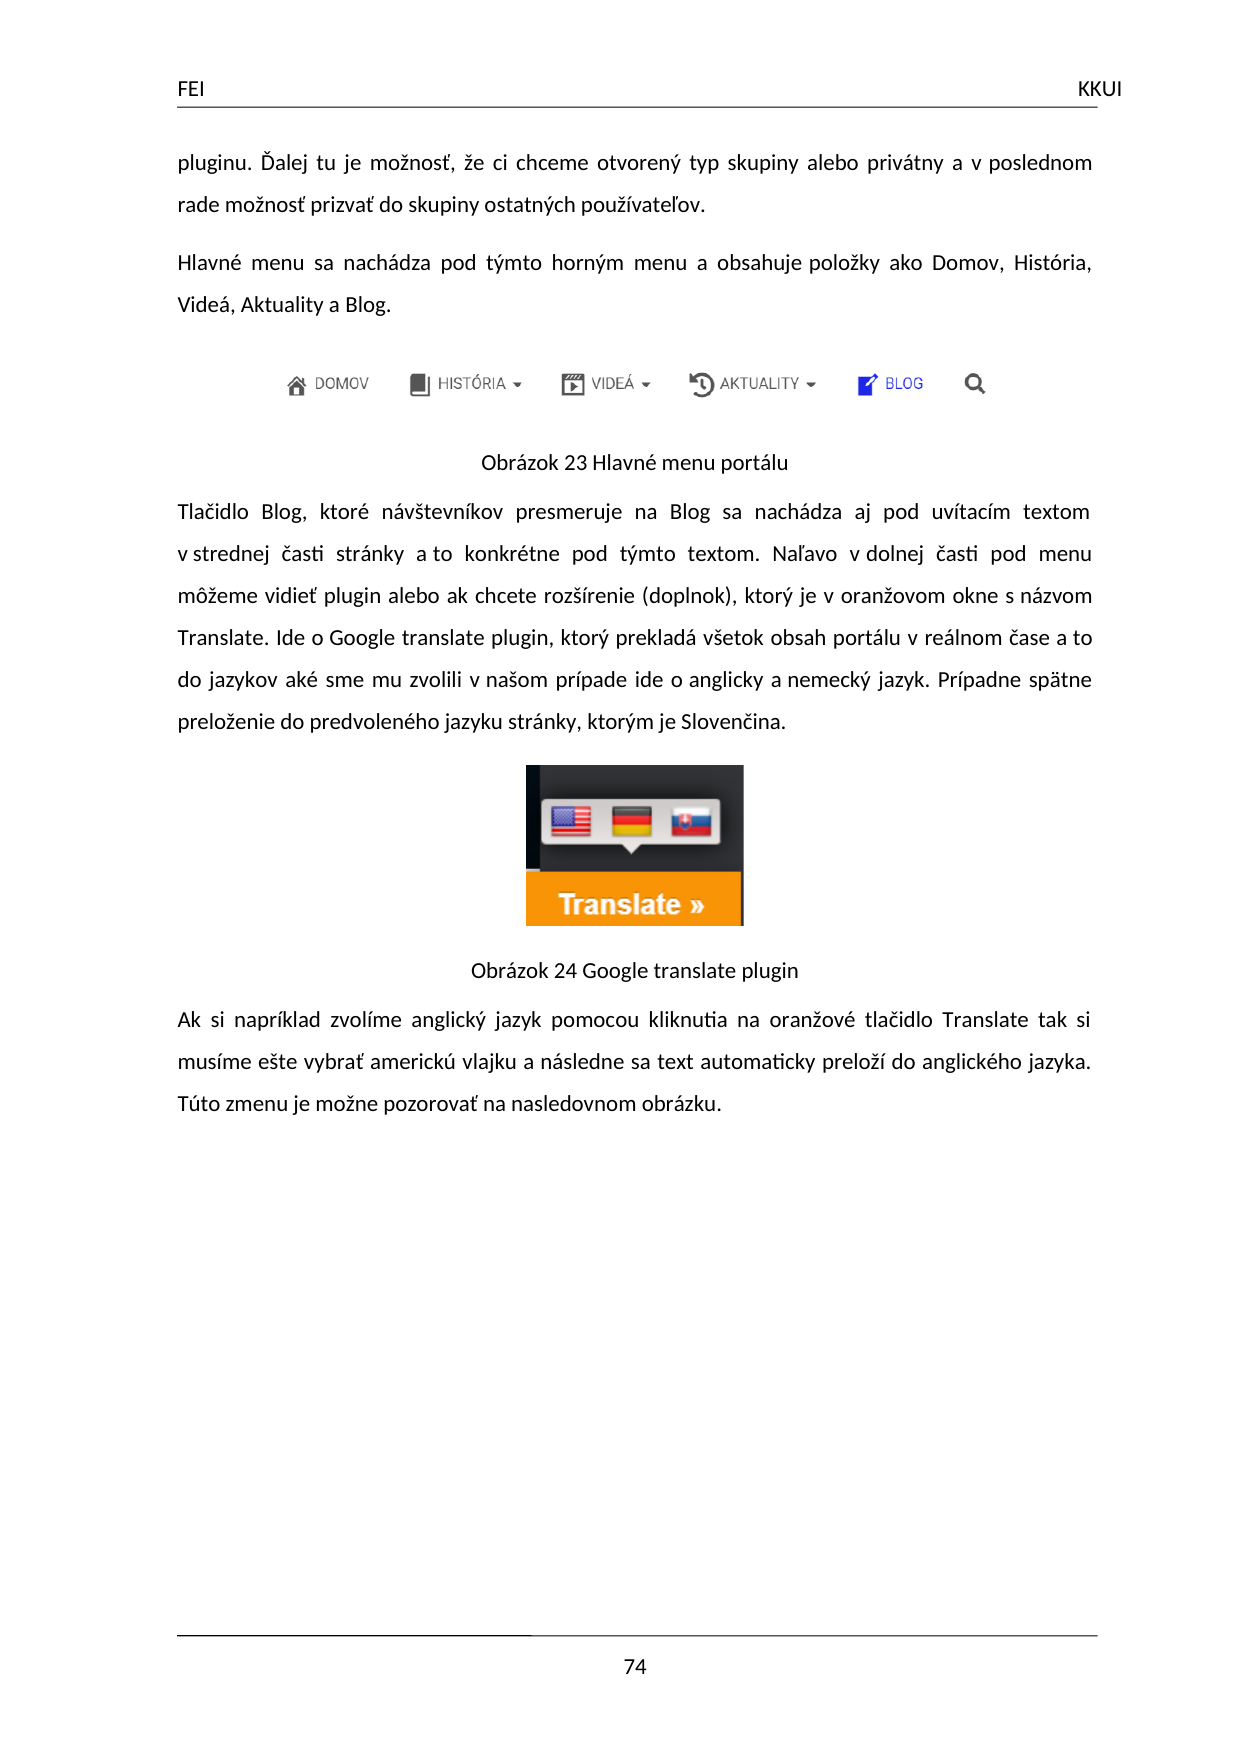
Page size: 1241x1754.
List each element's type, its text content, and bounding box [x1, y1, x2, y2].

picture [526, 765, 744, 926]
text Ak si napríklad zvolíme anglický jazyk pomocou kliknutia na oranžové tlačidlo Translate tak si musíme ešte vybrať americkú vlajku a následne sa text automaticky preloží do anglického jazyka. Túto zmenu je možne pozorovať na nasledovnom obrázku. [177, 1005, 1092, 1117]
text Hlavné menu sa nachádza pod týmto horným menu a obsahuje položky ako Domov, História, Videá, Aktuality a Blog. [177, 248, 1092, 318]
picture [261, 348, 1009, 418]
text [177, 148, 1092, 218]
text Obrázok 23 Hlavné menu portálu [177, 448, 1092, 476]
text Tlačidlo Blog, ktoré návštevníkov presmeruje na Blog sa nachádza aj pod uvítacím textom v strednej časti stránky a to konkrétne pod týmto textom. Naľavo v dolnej časti pod menu môžeme vidieť plugin alebo ak chcete rozšírenie (doplnok), ktorý je v oranžovom okne s názvom Translate. Ide o Google translate plugin, ktorý prekladá všetok obsah portálu v reálnom čase a to do jazykov aké sme mu zvolili v našom prípade ide o anglicky a nemecký jazyk. Prípadne spätne preloženie do predvoleného jazyku stránky, ktorým je Slovenčina. [177, 497, 1092, 735]
text Obrázok 24 Google translate plugin [177, 956, 1092, 984]
